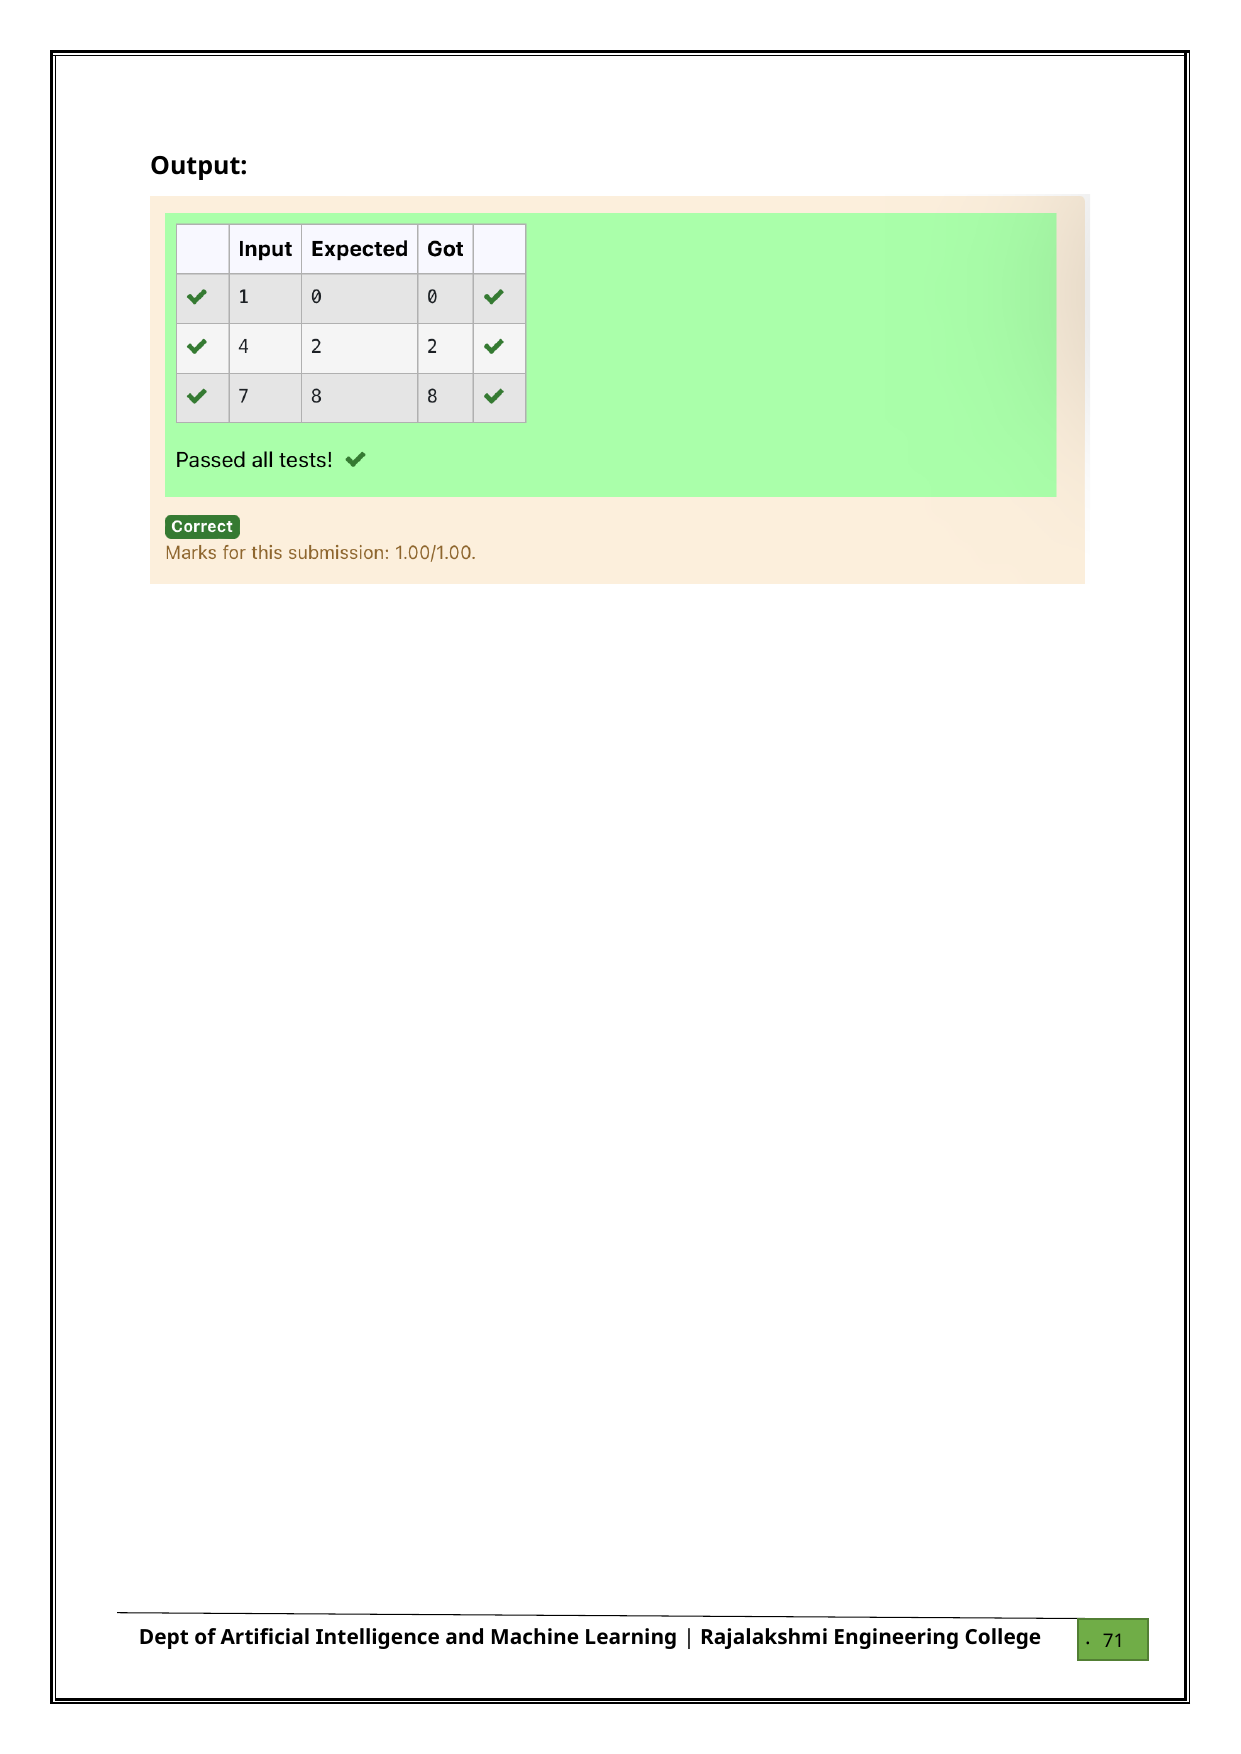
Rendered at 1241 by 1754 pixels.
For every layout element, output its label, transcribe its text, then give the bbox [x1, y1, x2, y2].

picture [150, 194, 1091, 584]
text Output: [150, 148, 1090, 182]
